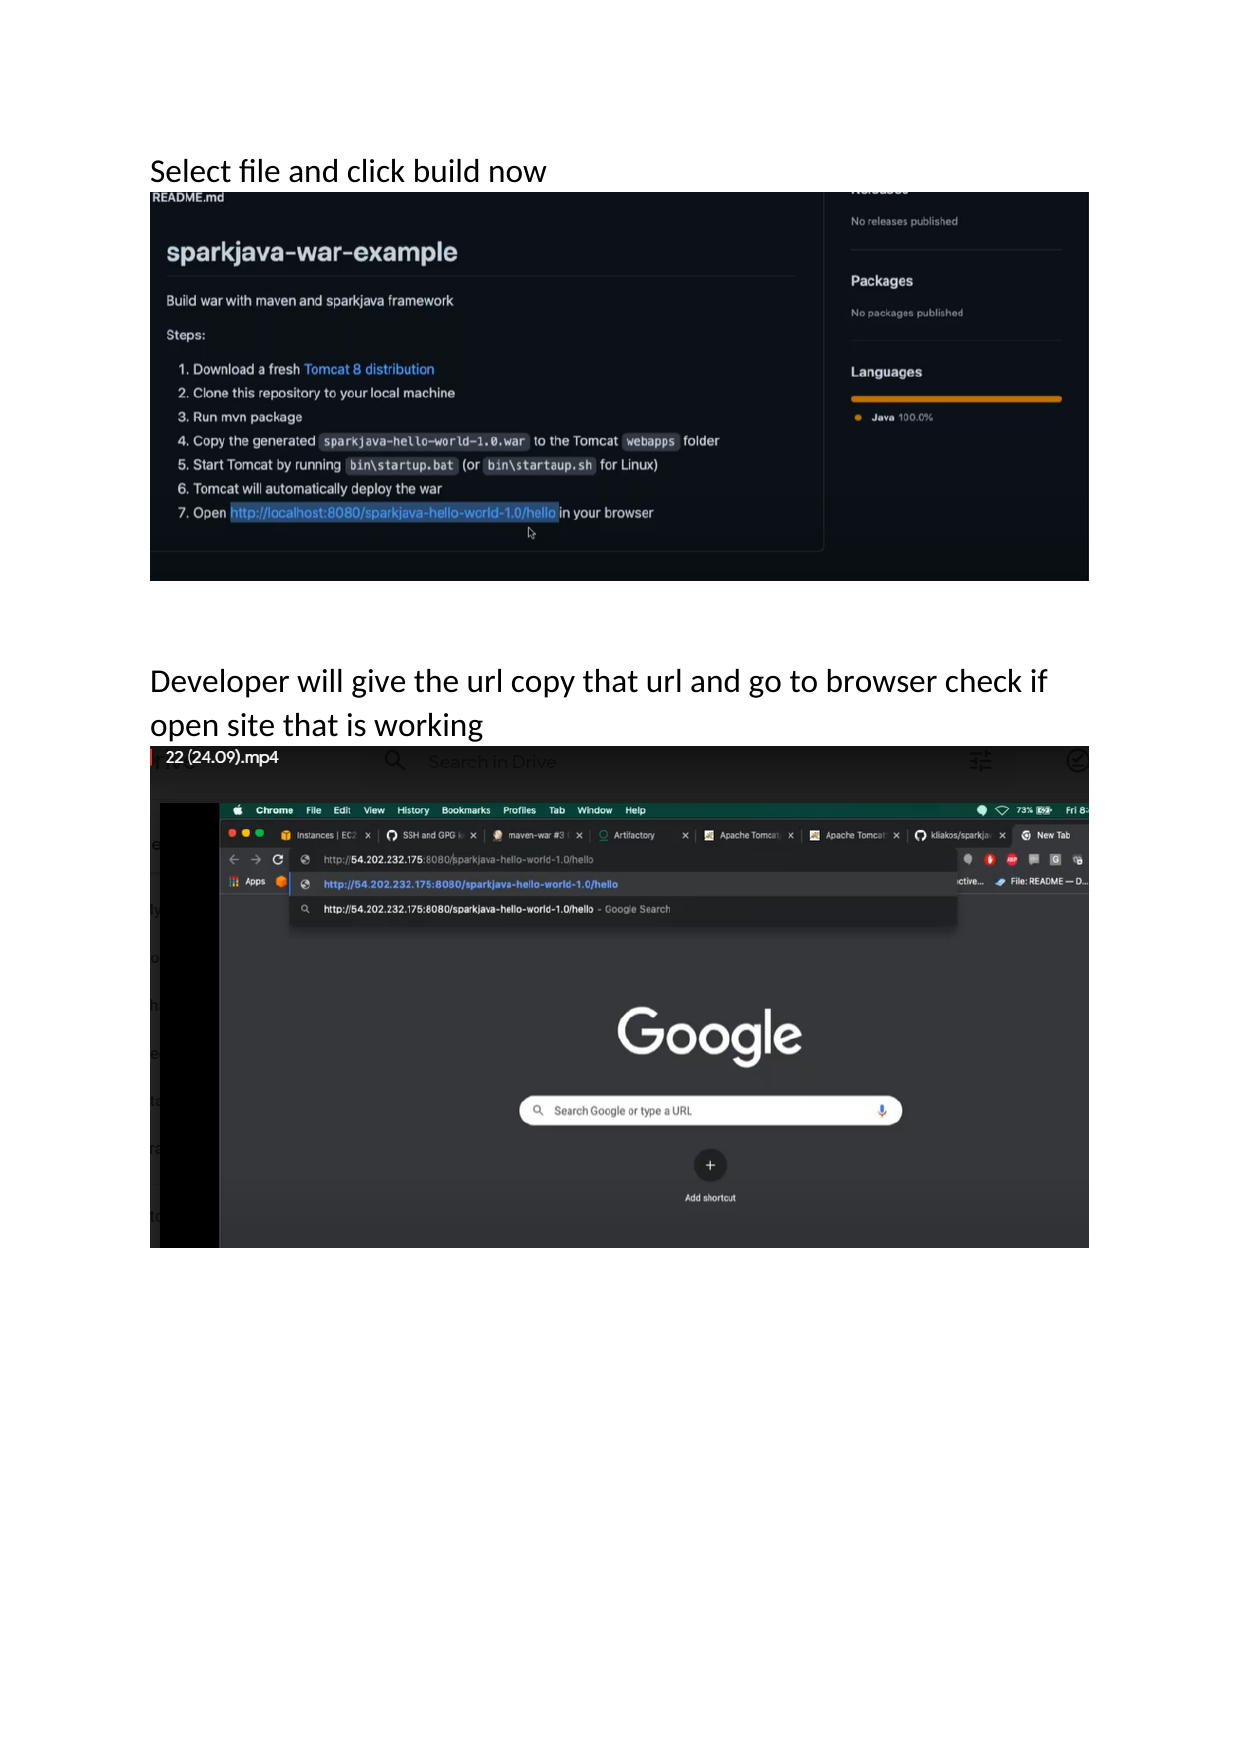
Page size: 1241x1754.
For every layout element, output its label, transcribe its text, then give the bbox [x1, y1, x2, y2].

picture [150, 192, 1089, 581]
picture [150, 746, 1089, 1248]
